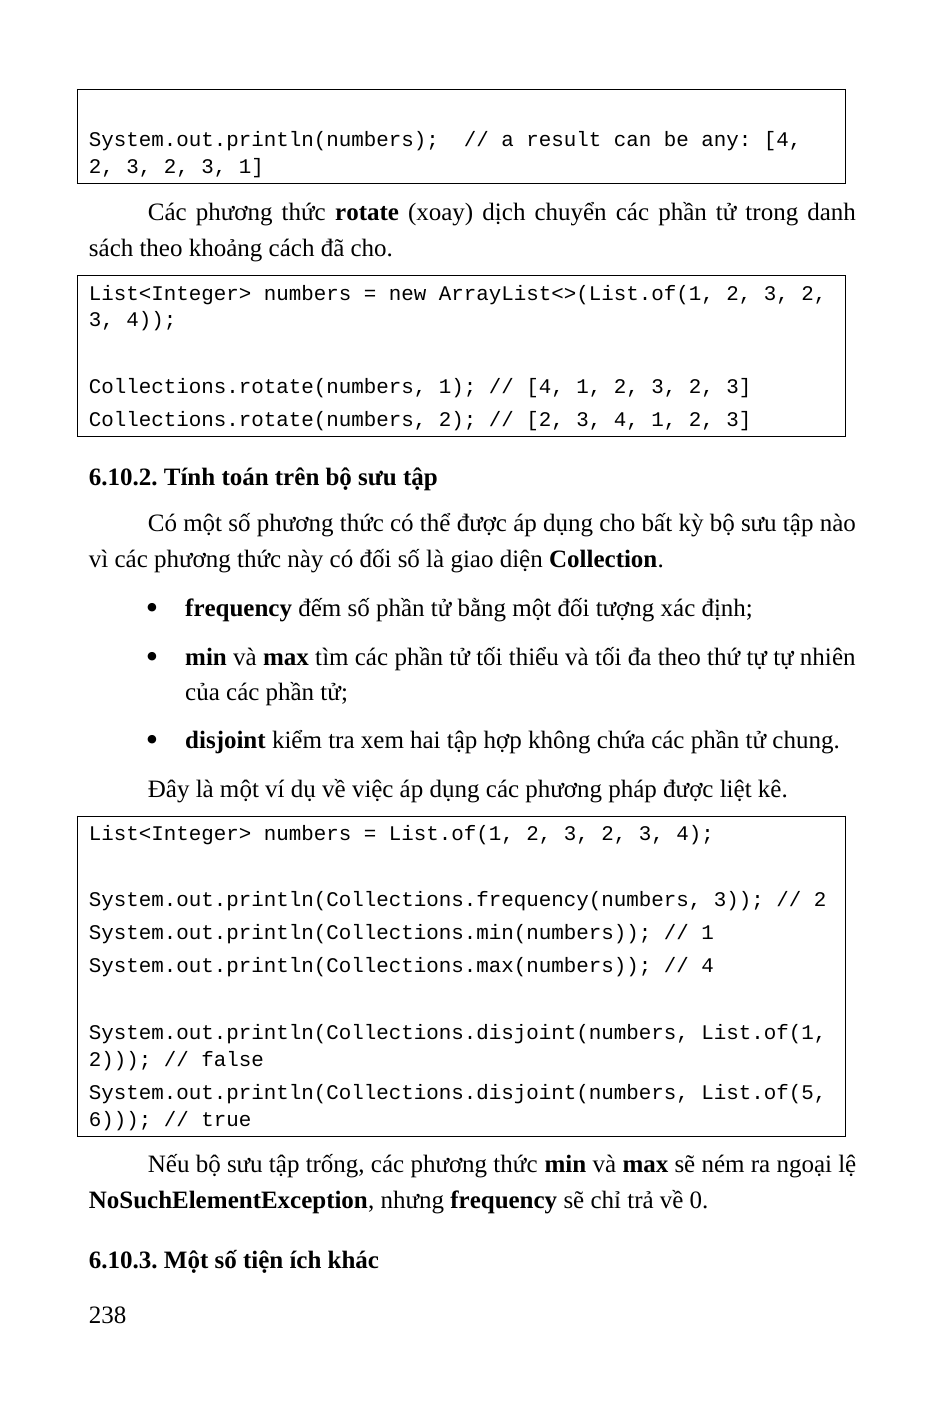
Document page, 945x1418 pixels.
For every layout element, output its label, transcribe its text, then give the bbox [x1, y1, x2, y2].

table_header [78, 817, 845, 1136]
list disjoint kiểm tra xem hai tập hợp không chứa các phần tử chung. [148, 726, 856, 754]
text Có một số phương thức có thể được áp dụng cho bất kỳ bộ sưu tập nào vì các phương thức này có đối số là giao diện Collection. [89, 508, 856, 573]
text Nếu bộ sưu tập trống, các phương thức min và max sẽ ném ra ngoại lệ NoSuchElementException, nhưng frequency sẽ chỉ trả về 0. [89, 1149, 856, 1213]
subtitle 6.10.2. Tính toán trên bộ sưu tập [89, 462, 856, 491]
list min và max tìm các phần tử tối thiểu và tối đa theo thứ tự tự nhiên của các phần tử; [148, 642, 856, 706]
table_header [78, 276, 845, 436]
text Các phương thức rotate (xoay) dịch chuyển các phần tử trong danh sách theo khoảng cách đã cho. [89, 197, 856, 262]
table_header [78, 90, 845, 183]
text Đây là một ví dụ về việc áp dụng các phương pháp được liệt kê. [89, 774, 856, 802]
subtitle 6.10.3. Một số tiện ích khác [89, 1245, 856, 1274]
list frequency đếm số phần tử bằng một đối tượng xác định; [148, 593, 856, 622]
